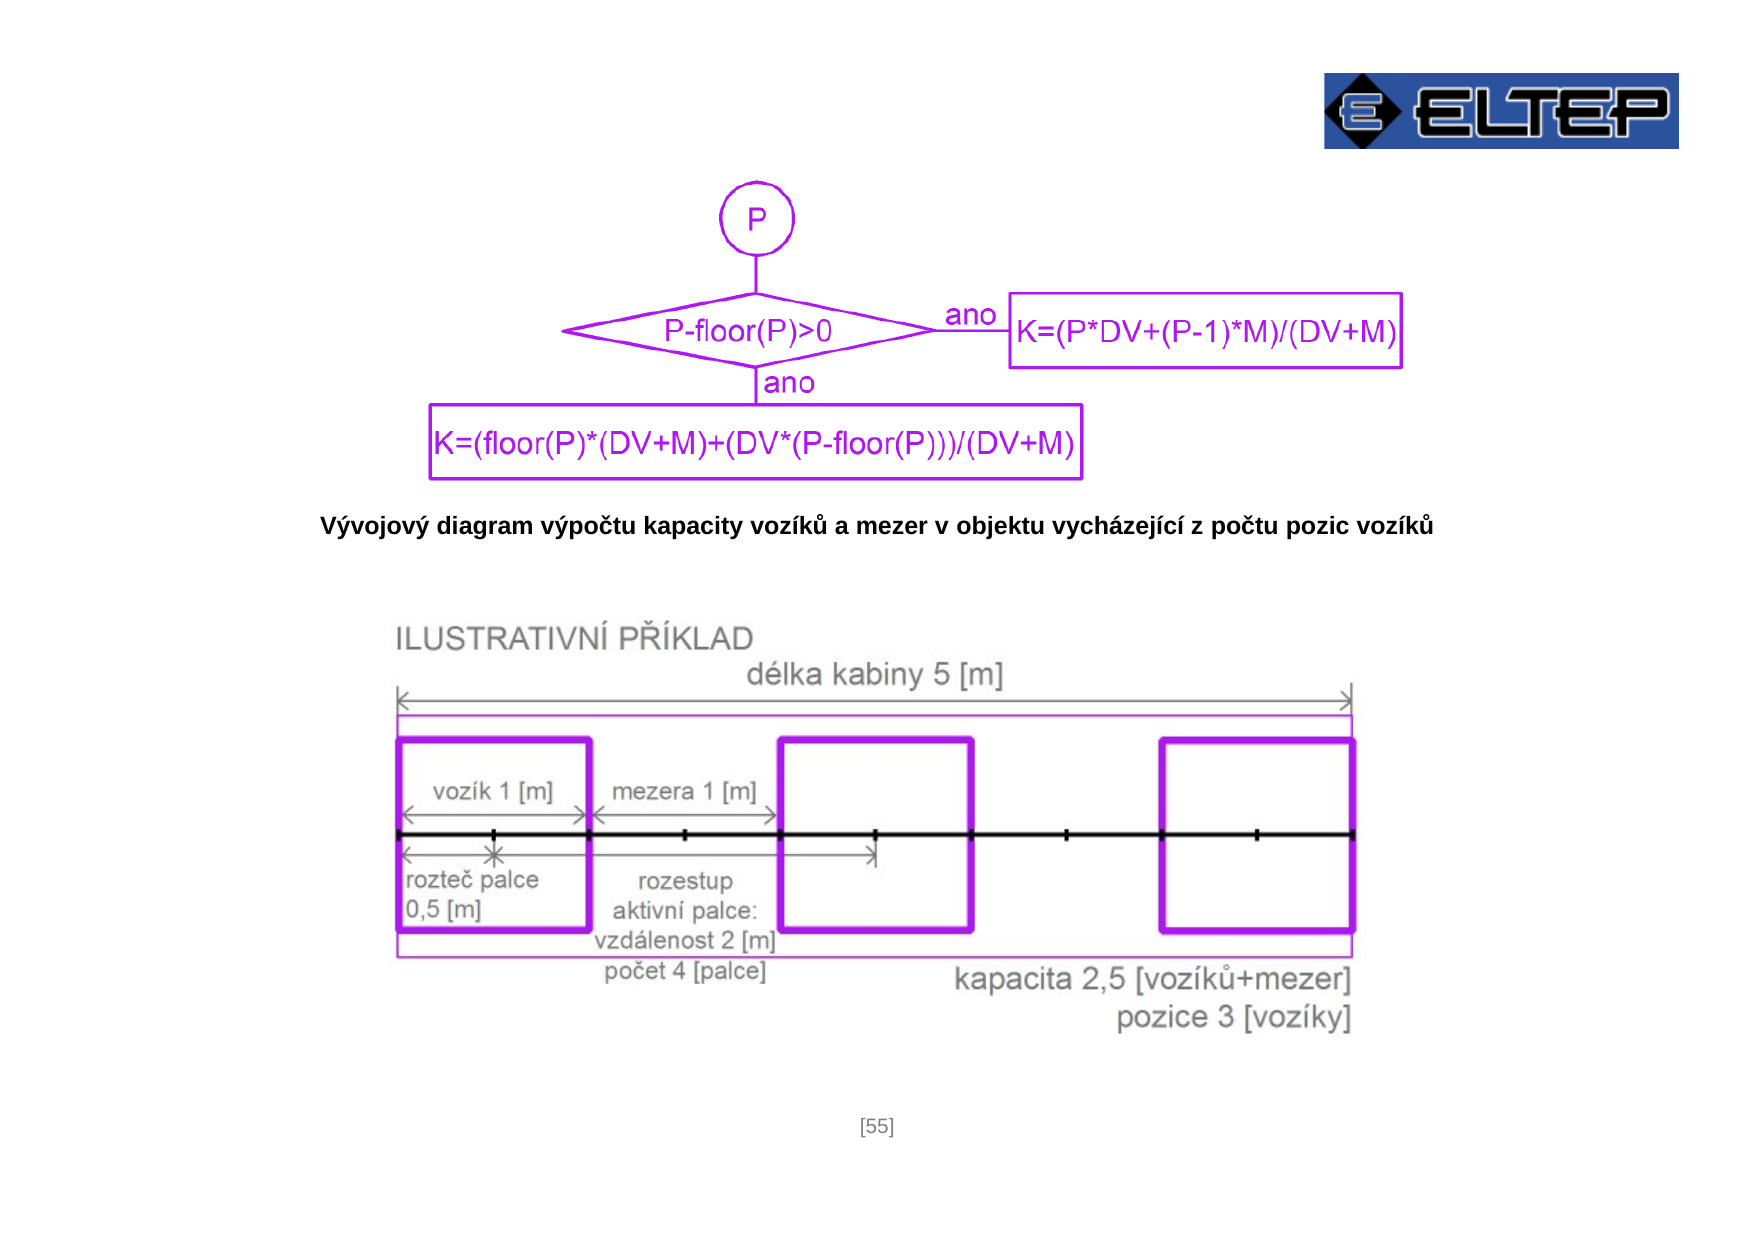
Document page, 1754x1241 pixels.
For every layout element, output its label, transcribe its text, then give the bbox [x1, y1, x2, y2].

picture [424, 176, 1405, 486]
picture [1324, 73, 1679, 149]
text Vývojový diagram výpočtu kapacity vozíků a mezer v objektu vycházející z počtu pozic vozíků [75, 511, 1679, 539]
picture [387, 618, 1367, 1042]
